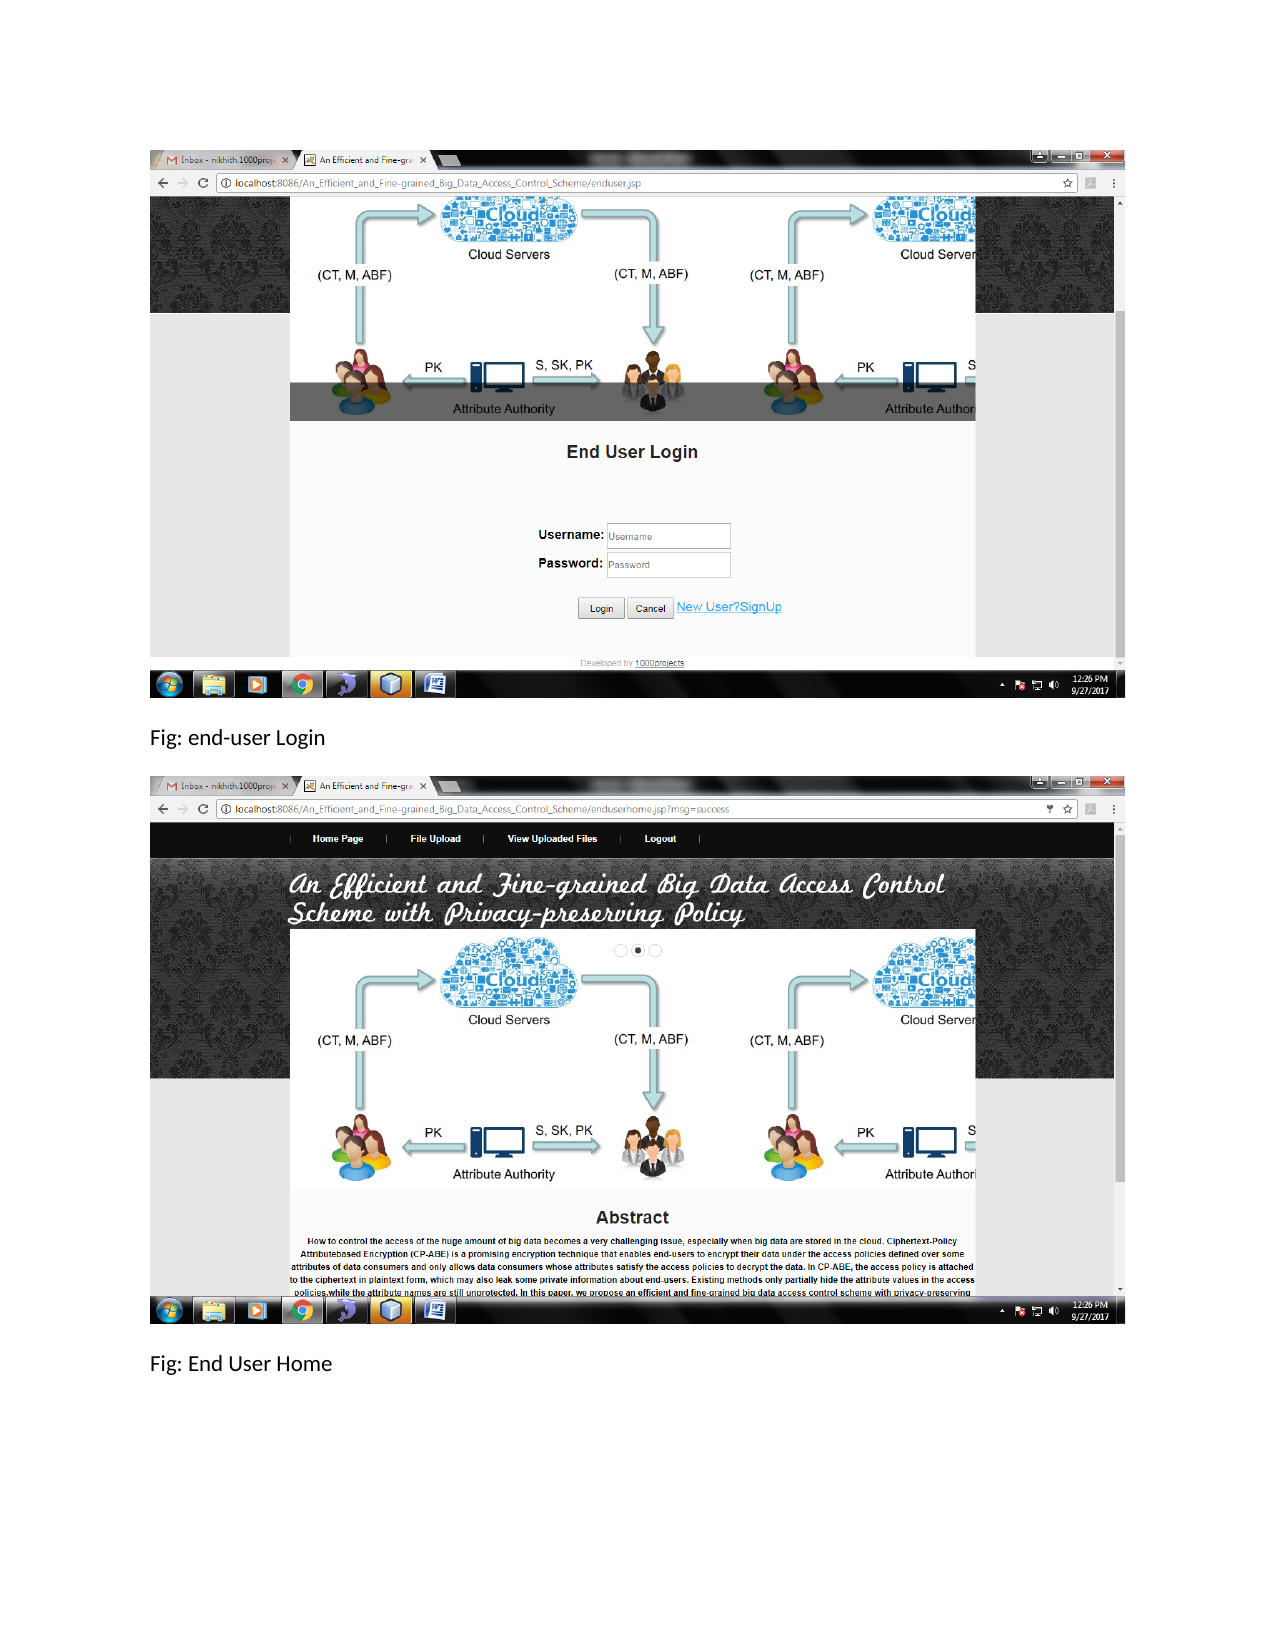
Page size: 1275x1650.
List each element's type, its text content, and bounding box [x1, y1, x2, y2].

text Fig: End User Home [150, 1349, 1125, 1377]
picture [150, 776, 1125, 1324]
picture [150, 150, 1125, 698]
text Fig: end-user Login [150, 723, 1125, 751]
